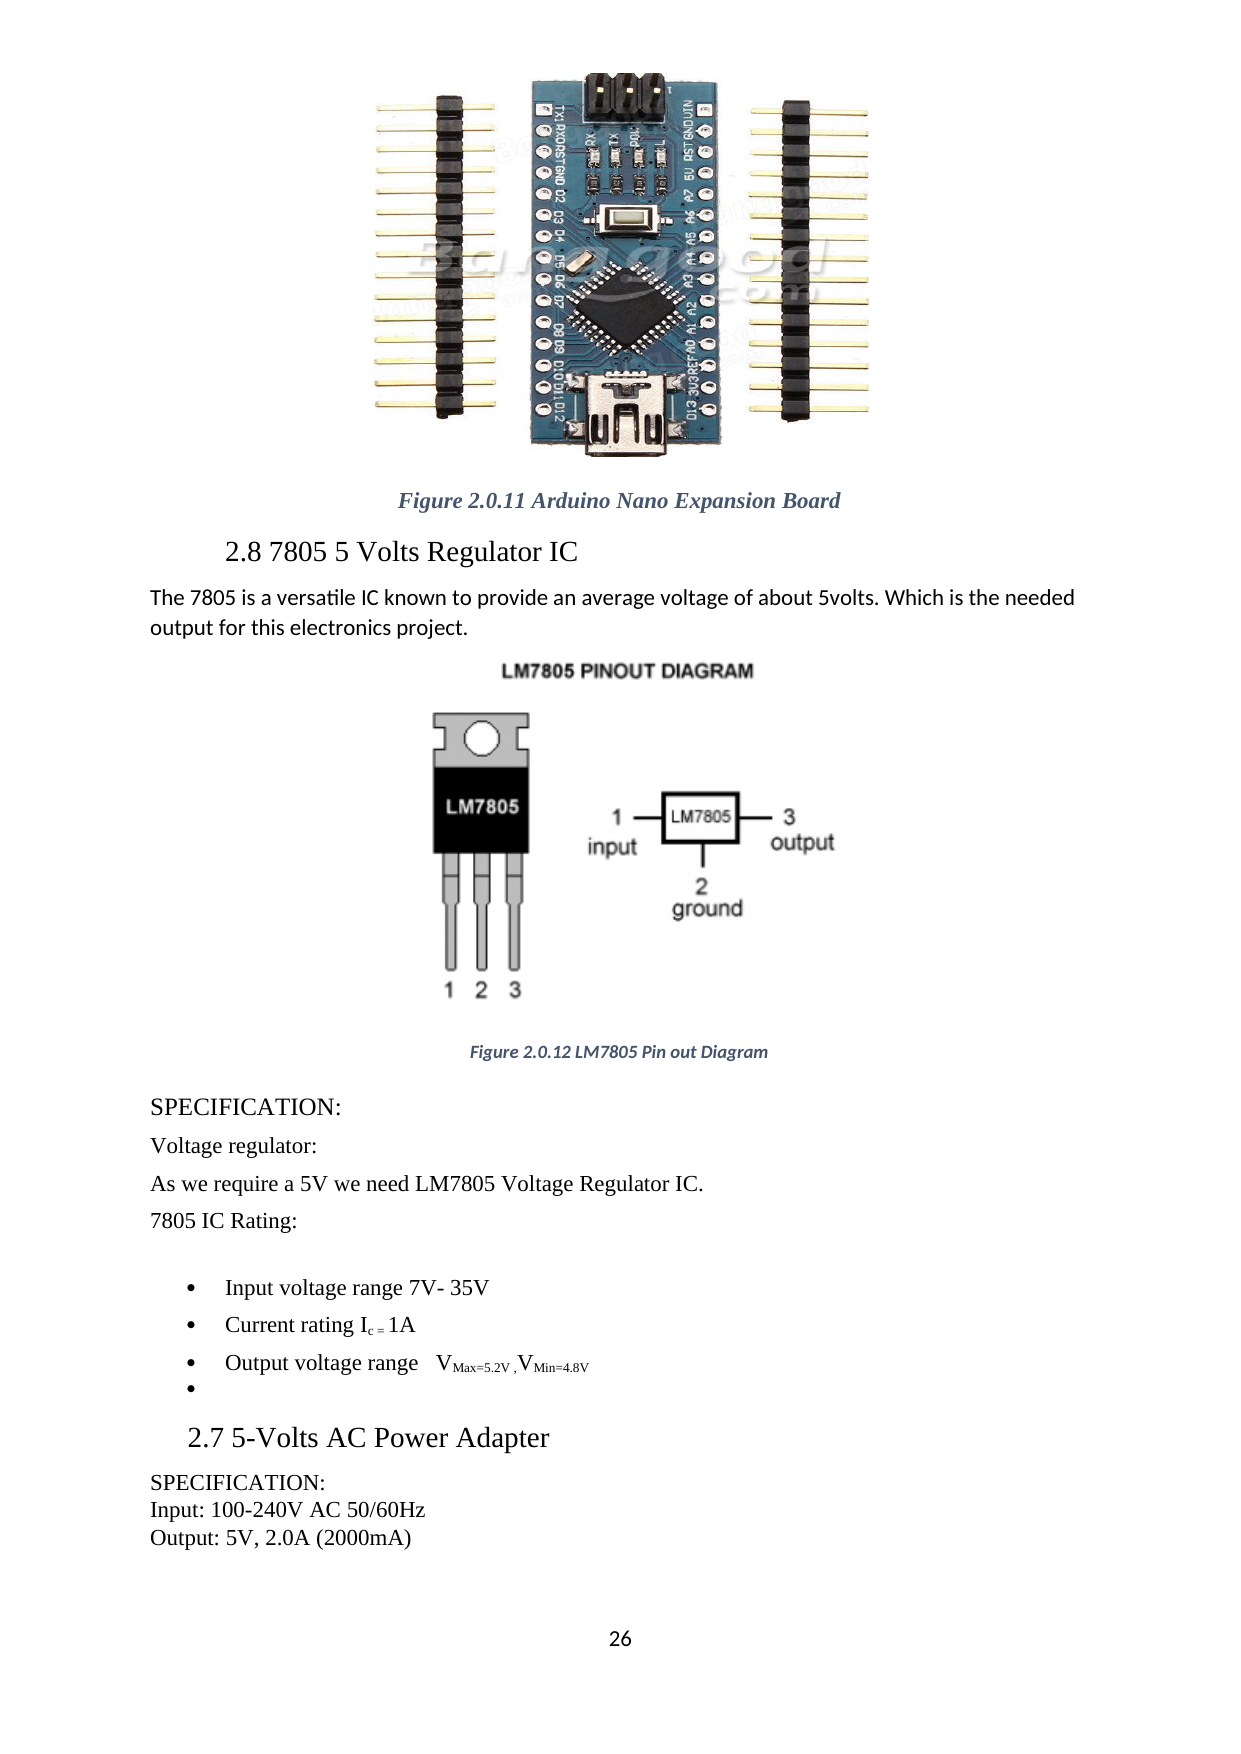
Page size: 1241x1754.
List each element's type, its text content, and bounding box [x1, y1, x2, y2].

text 7805 IC Rating: [150, 1196, 1090, 1234]
list Input voltage range 7V- 35V [187, 1263, 1090, 1300]
text SPECIFICATION: [150, 1084, 1090, 1121]
list Current rating Ic = 1A [187, 1300, 1090, 1338]
text As we require a 5V we need LM7805 Voltage Regulator IC. [150, 1159, 1090, 1196]
text The 7805 is a versatile IC known to provide an average voltage of about 5volts. Which is the needed output for this electronics project. [150, 583, 1090, 641]
list Output voltage range VMax=5.2V ,VMin=4.8V [187, 1338, 1090, 1375]
text Voltage regulator: [150, 1121, 1090, 1159]
text Output: 5V, 2.0A (2000mA) [150, 1524, 1090, 1551]
subtitle 2.7 5-Volts AC Power Adapter [150, 1420, 1090, 1453]
subtitle 2.8 7805 5 Volts Regulator IC [150, 534, 1090, 568]
text Input: 100-240V AC 50/60Hz [150, 1496, 1090, 1523]
text SPECIFICATION: [150, 1468, 1090, 1495]
picture [371, 73, 869, 457]
picture [353, 659, 887, 1022]
